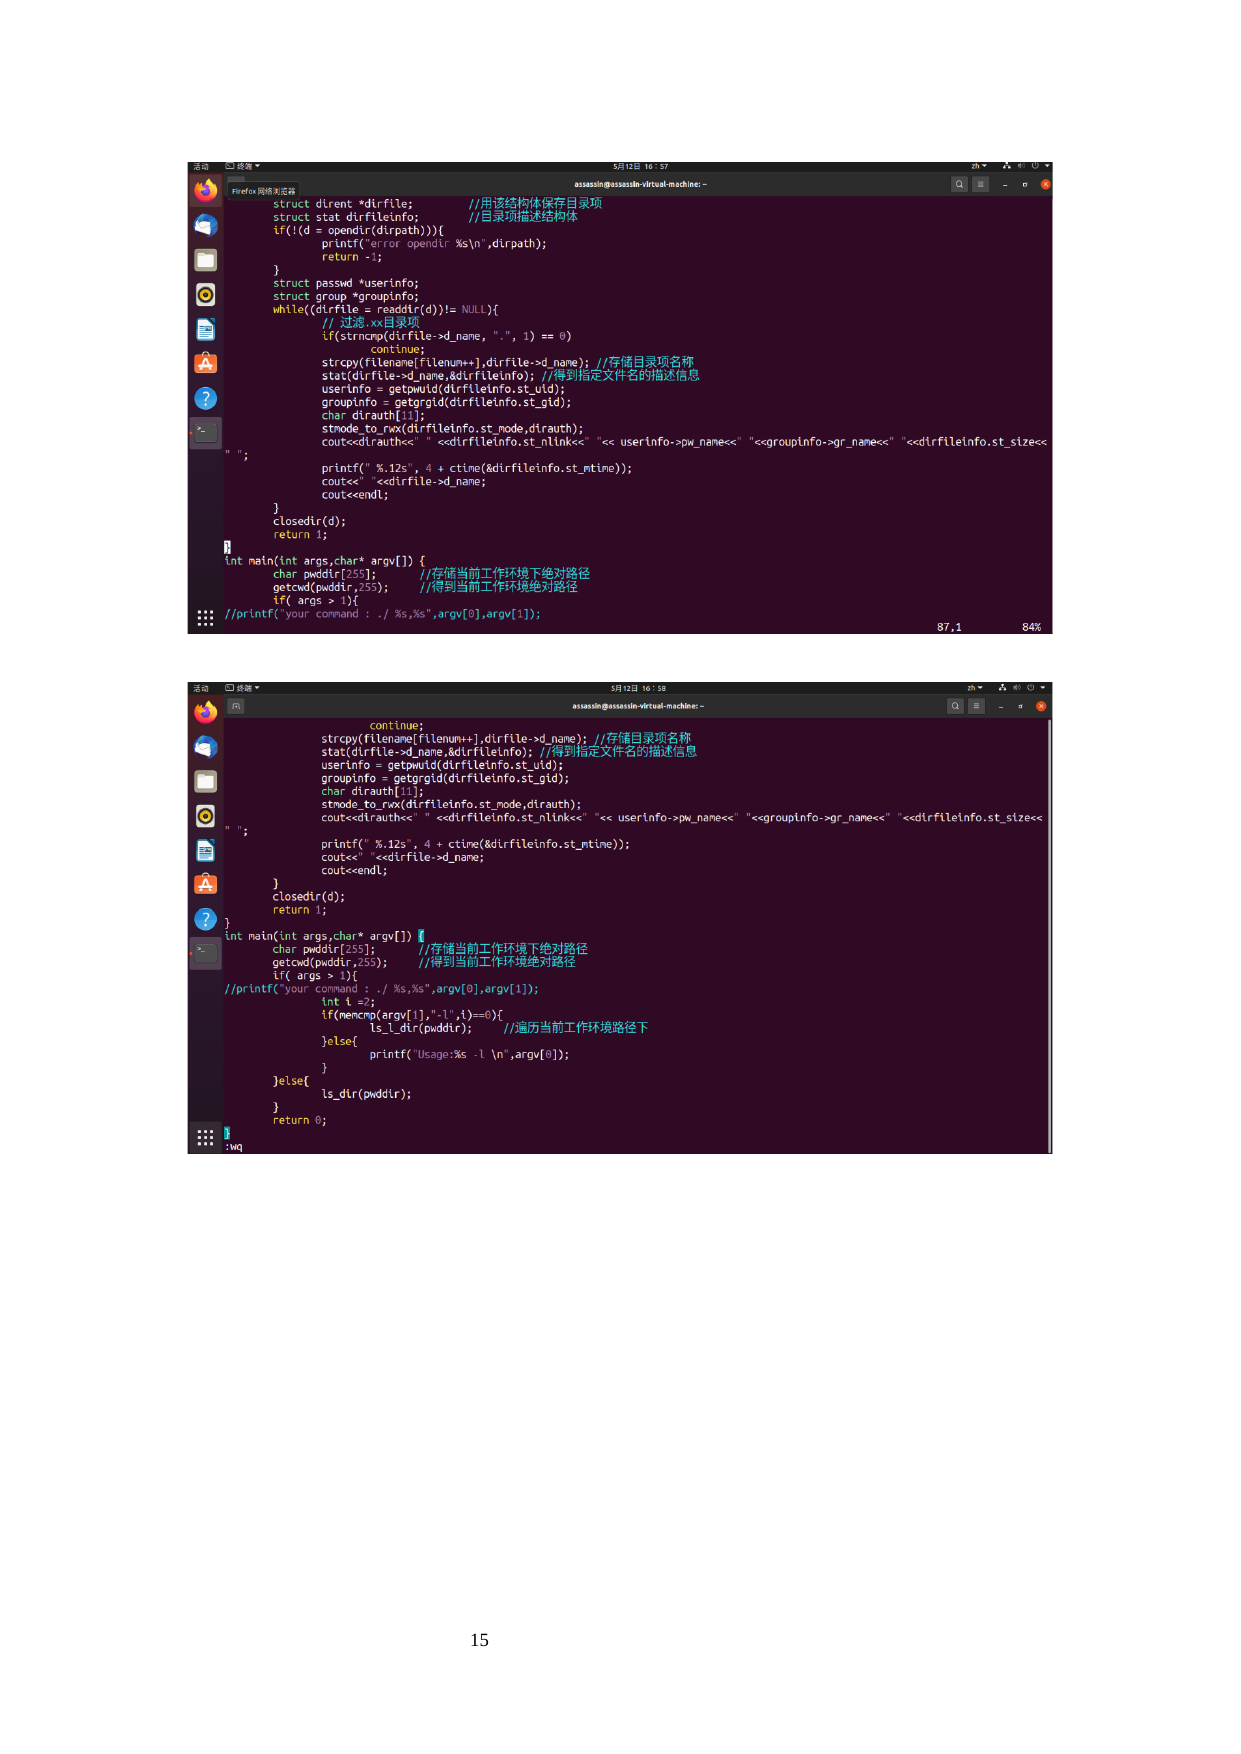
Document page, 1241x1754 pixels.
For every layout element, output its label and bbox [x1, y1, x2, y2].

picture [187, 682, 1053, 1154]
picture [187, 162, 1053, 634]
